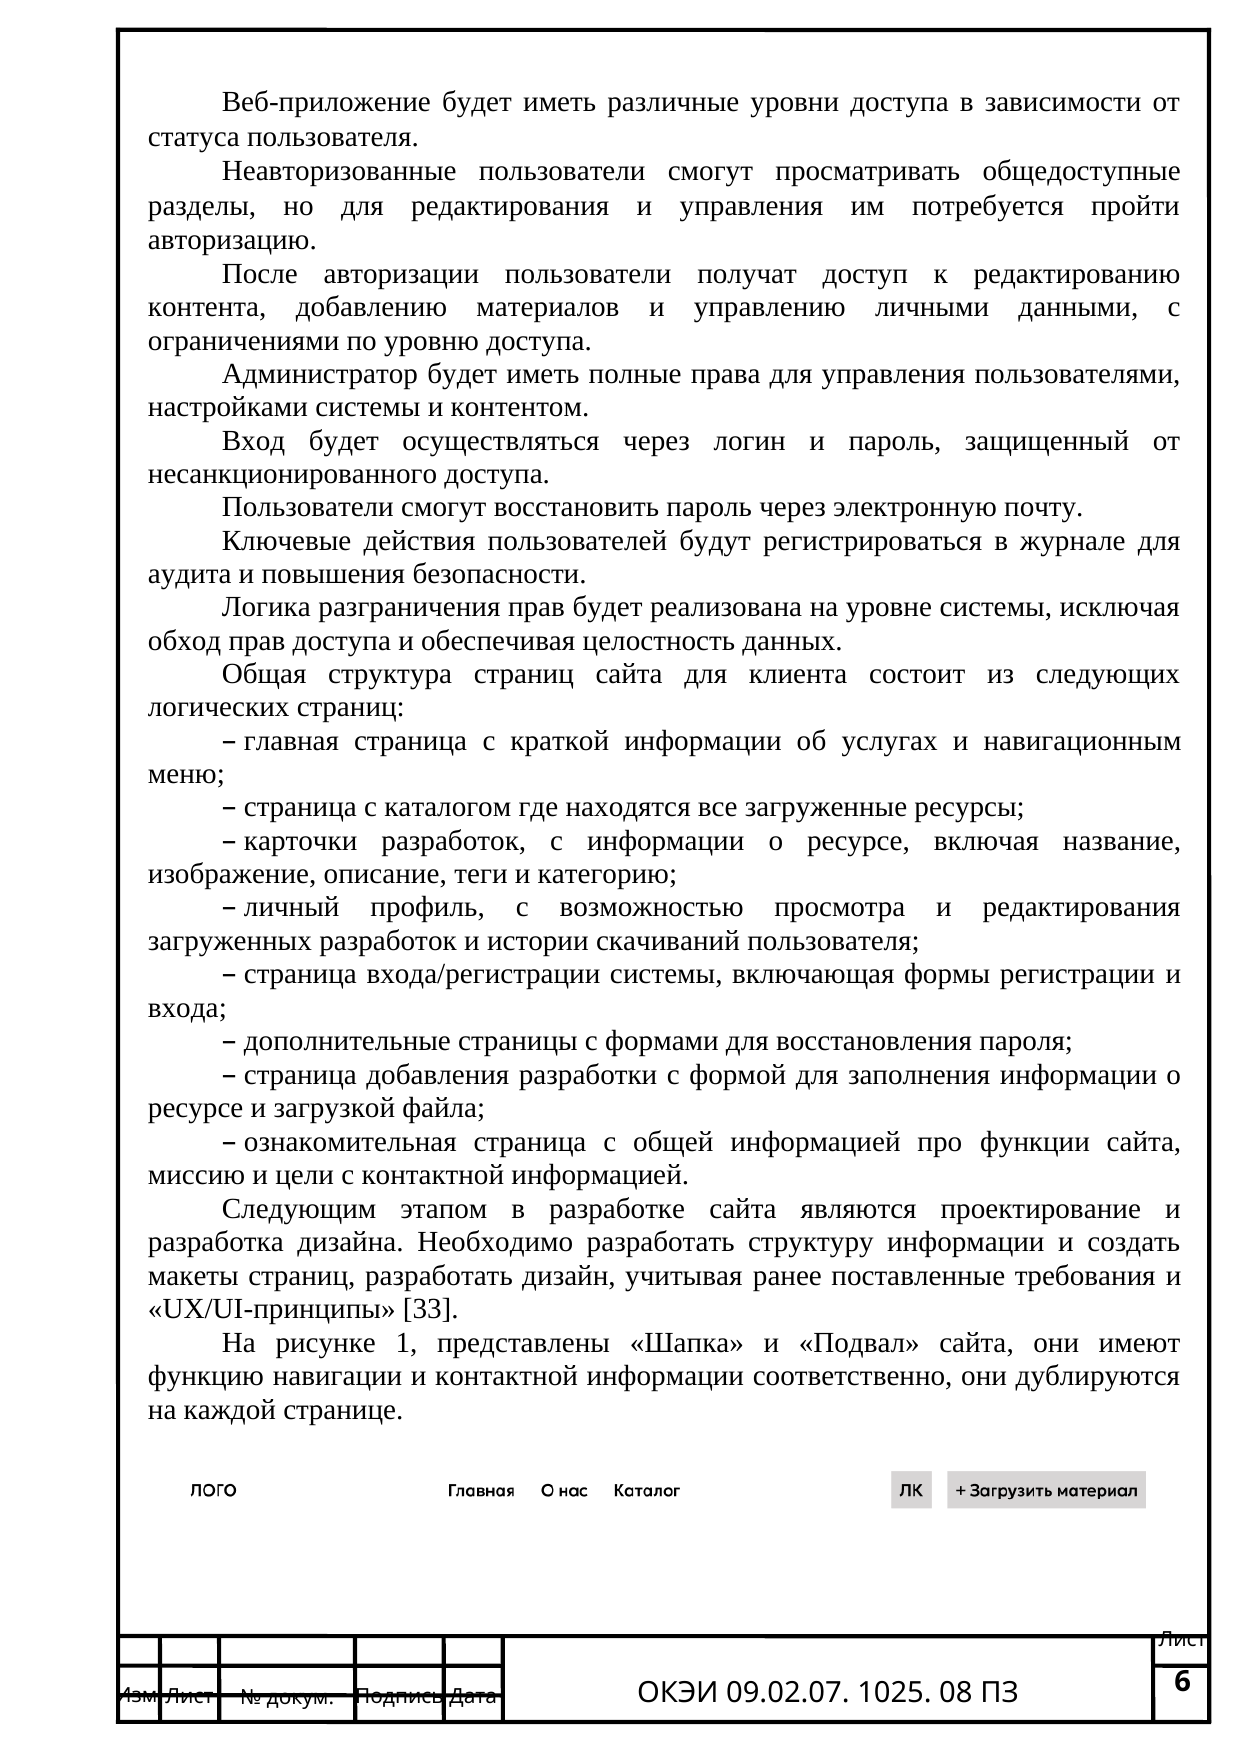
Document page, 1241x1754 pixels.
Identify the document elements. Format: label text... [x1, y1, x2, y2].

text Следующим этапом в разработке сайта являются проектирование и разработка дизайна. Необходимо разработать структуру информации и создать макеты страниц, разработать дизайн, учитывая ранее поставленные требования и «UX/UI-принципы» [33]. [148, 1192, 1181, 1326]
text дополнительные страницы с формами для восстановления пароля; [148, 1024, 1181, 1057]
text Администратор будет иметь полные права для управления пользователями, настройками системы и контентом. [148, 357, 1181, 423]
text Неавторизованные пользователи смогут просматривать общедоступные разделы, но для редактирования и управления им потребуется пройти авторизацию. [148, 153, 1181, 257]
text Веб-приложение будет иметь различные уровни доступа в зависимости от статуса пользователя. [148, 84, 1181, 153]
text Вход будет осуществляться через логин и пароль, защищенный от несанкционированного доступа. [148, 423, 1181, 490]
text Логика разграничения прав будет реализована на уровне системы, исключая обход прав доступа и обеспечивая целостность данных. [148, 590, 1181, 657]
text Ключевые действия пользователей будут регистрироваться в журнале для аудита и повышения безопасности. [148, 523, 1181, 590]
text карточки разработок, с информации о ресурсе, включая название, изображение, описание, теги и категорию; [148, 823, 1181, 890]
text Пользователи смогут восстановить пароль через электронную почту. [148, 490, 1181, 523]
text На рисунке 1, представлены «Шапка» и «Подвал» сайта, они имеют функцию навигации и контактной информации соответственно, они дублируются на каждой странице. [148, 1326, 1181, 1426]
text ознакомительная страница с общей информацией про функции сайта, миссию и цели с контактной информацией. [148, 1124, 1181, 1192]
text страница с каталогом где находятся все загруженные ресурсы; [148, 790, 1181, 823]
text Общая структура страниц сайта для клиента состоит из следующих логических страниц: [148, 657, 1181, 723]
text страница входа/регистрации системы, включающая формы регистрации и входа; [148, 957, 1181, 1024]
text главная страница с краткой информации об услугах и навигационным меню; [148, 723, 1181, 790]
text личный профиль, с возможностью просмотра и редактирования загруженных разработок и истории скачиваний пользователя; [148, 890, 1181, 957]
picture [178, 1459, 1151, 1519]
text страница добавления разработки с формой для заполнения информации о ресурсе и загрузкой файла; [148, 1057, 1181, 1124]
text После авторизации пользователи получат доступ к редактированию контента, добавлению материалов и управлению личными данными, с ограничениями по уровню доступа. [148, 257, 1181, 357]
